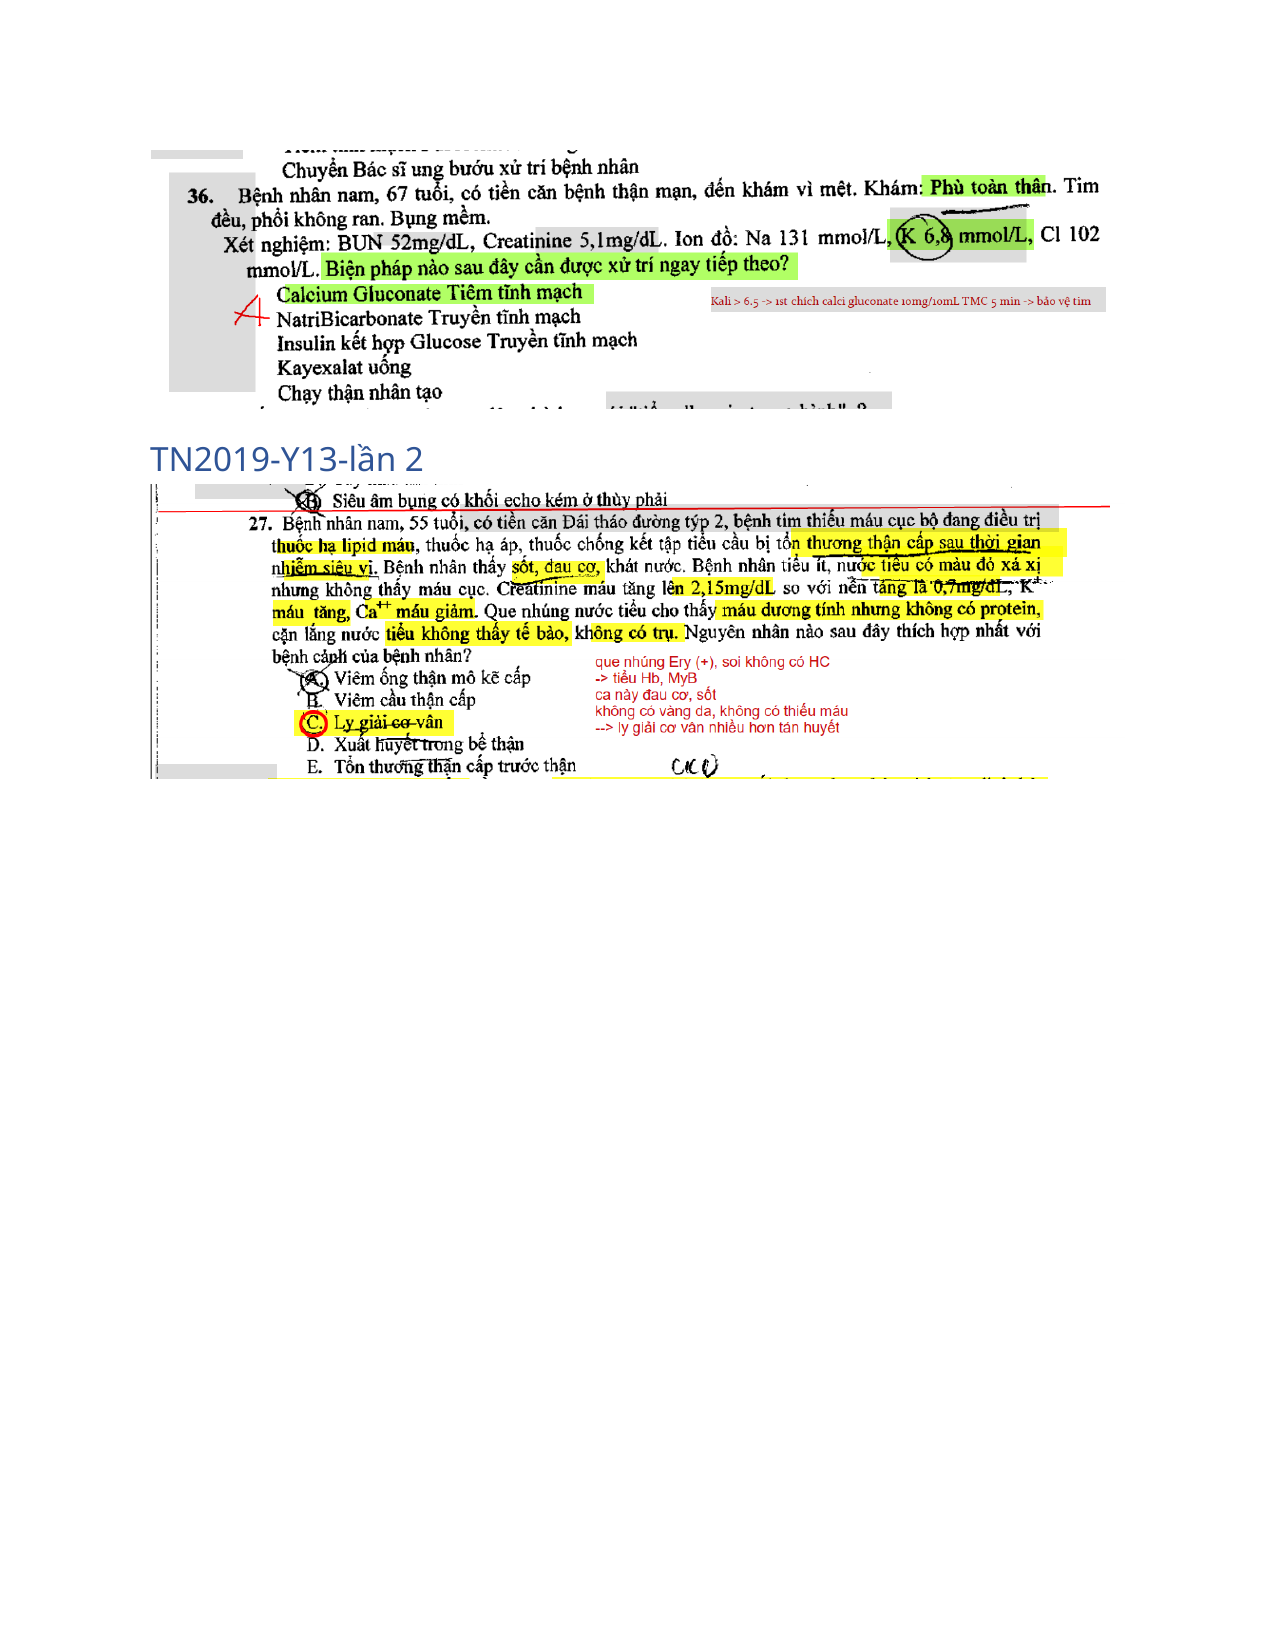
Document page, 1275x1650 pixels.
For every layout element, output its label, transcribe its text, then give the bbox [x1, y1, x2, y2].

subtitle TN2019-Y13-lần 2 [150, 435, 1125, 481]
picture [150, 484, 1125, 779]
picture [150, 150, 1125, 409]
